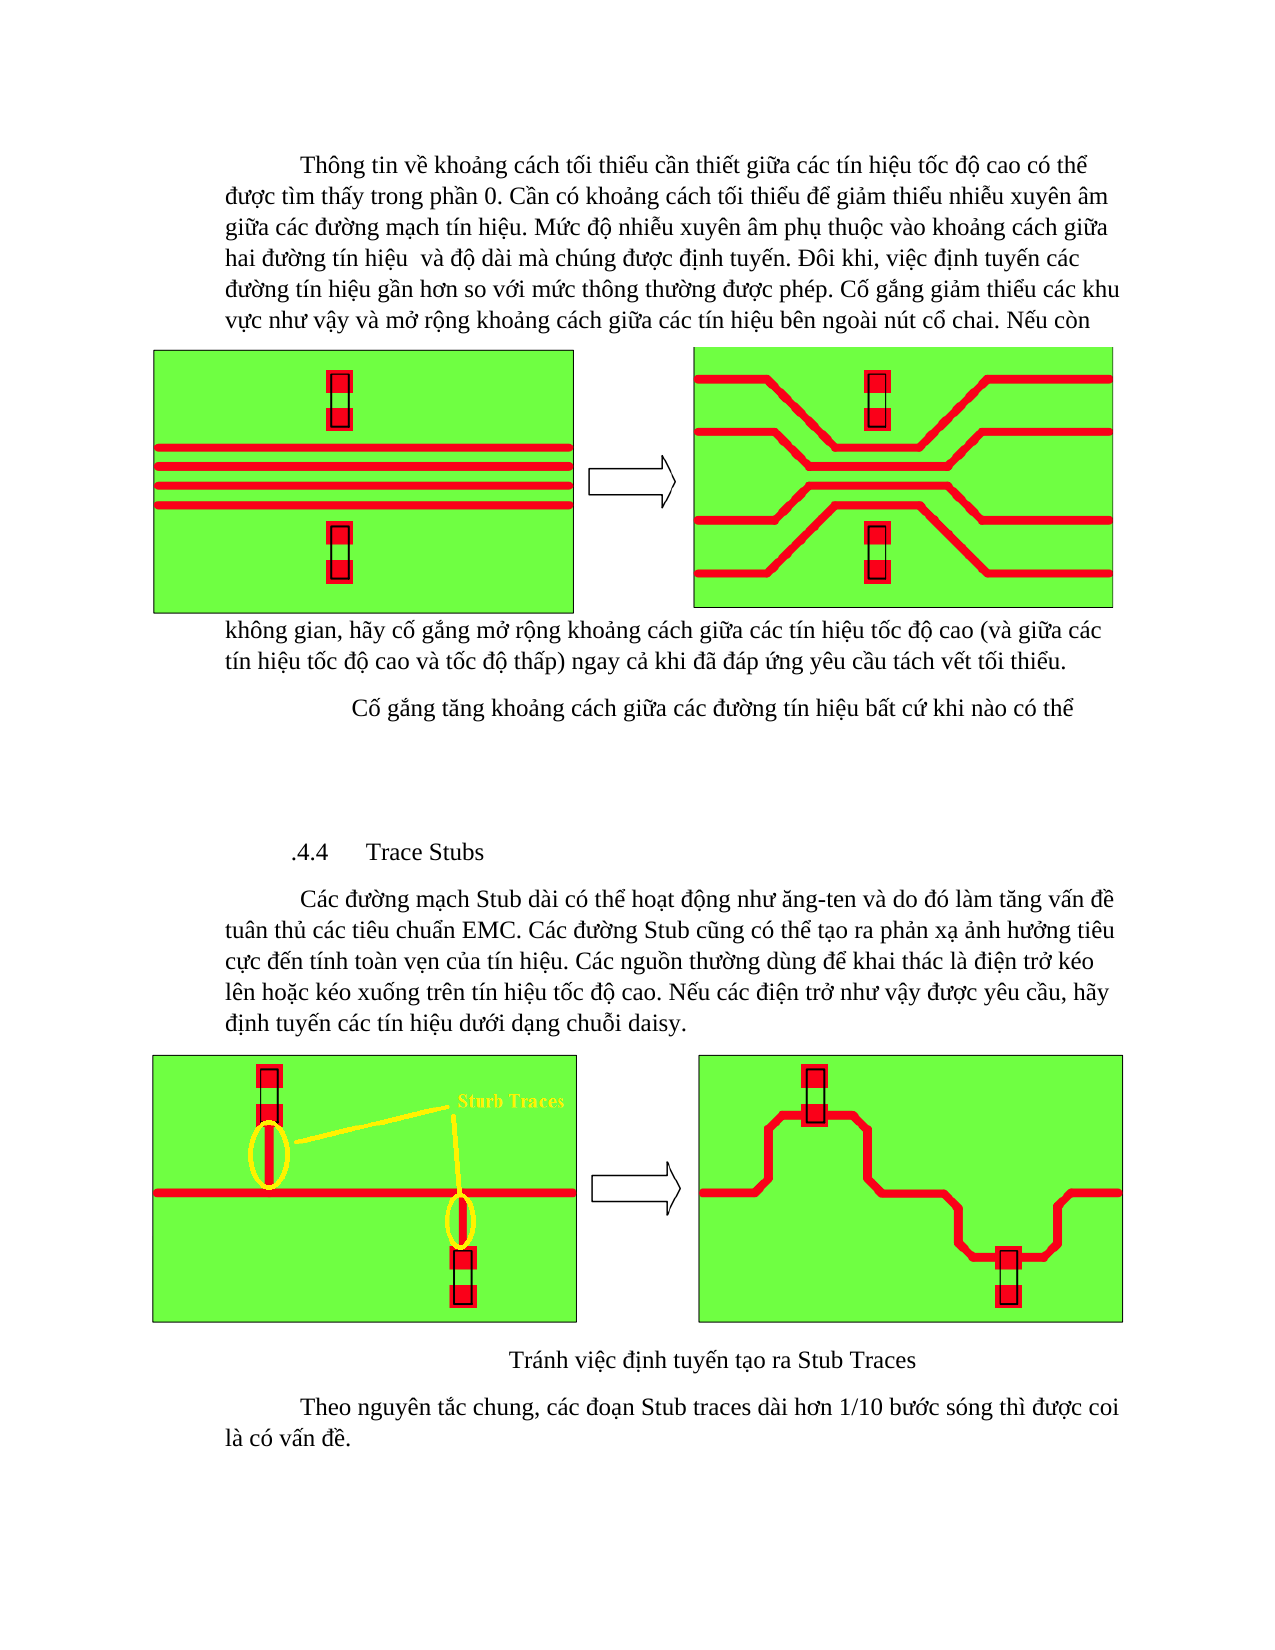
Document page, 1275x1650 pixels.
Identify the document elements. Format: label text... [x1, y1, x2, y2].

text Tránh việc định tuyến tạo ra Stub Traces [225, 1324, 1125, 1373]
text Thông tin về khoảng cách tối thiểu cần thiết giữa các tín hiệu tốc độ cao có thể được tìm thấy trong phần 0. Cần có khoảng cách tối thiểu để giảm thiểu nhiễu xuyên âm giữa các đường mạch tín hiệu. Mức độ nhiễu xuyên âm phụ thuộc vào khoảng cách giữa hai đường tín hiệu và độ dài mà chúng được định tuyến. Đôi khi, việc định tuyến các đường tín hiệu gần hơn so với mức thông thường được phép. Cố gắng giảm thiểu các khu vực như vậy và mở rộng khoảng cách giữa các tín hiệu bên ngoài nút cổ chai. Nếu còn không gian, hãy cố gắng mở rộng khoảng cách giữa các tín hiệu tốc độ cao (và giữa các tín hiệu tốc độ cao và tốc độ thấp) ngay cả khi đã đáp ứng yêu cầu tách vết tối thiểu. [225, 615, 1125, 674]
text Các đường mạch Stub dài có thể hoạt động như ăng-ten và do đó làm tăng vấn đề tuân thủ các tiêu chuẩn EMC. Các đường Stub cũng có thể tạo ra phản xạ ảnh hưởng tiêu cực đến tính toàn vẹn của tín hiệu. Các nguồn thường dùng để khai thác là điện trở kéo lên hoặc kéo xuống trên tín hiệu tốc độ cao. Nếu các điện trở như vậy được yêu cầu, hãy định tuyến các tín hiệu dưới dạng chuỗi daisy. [225, 884, 1125, 1037]
list Trace Stubs [291, 837, 1125, 865]
picture [150, 1053, 1125, 1324]
text Cố gắng tăng khoảng cách giữa các đường tín hiệu bất cứ khi nào có thể [225, 693, 1125, 722]
text Theo nguyên tắc chung, các đoạn Stub traces dài hơn 1/10 bước sóng thì được coi là có vấn đề. [225, 1392, 1125, 1452]
picture [150, 347, 1125, 615]
text Thông tin về khoảng cách tối thiểu cần thiết giữa các tín hiệu tốc độ cao có thể được tìm thấy trong phần 0. Cần có khoảng cách tối thiểu để giảm thiểu nhiễu xuyên âm giữa các đường mạch tín hiệu. Mức độ nhiễu xuyên âm phụ thuộc vào khoảng cách giữa hai đường tín hiệu và độ dài mà chúng được định tuyến. Đôi khi, việc định tuyến các đường tín hiệu gần hơn so với mức thông thường được phép. Cố gắng giảm thiểu các khu vực như vậy và mở rộng khoảng cách giữa các tín hiệu bên ngoài nút cổ chai. Nếu còn không gian, hãy cố gắng mở rộng khoảng cách giữa các tín hiệu tốc độ cao (và giữa các tín hiệu tốc độ cao và tốc độ thấp) ngay cả khi đã đáp ứng yêu cầu tách vết tối thiểu. [225, 150, 1125, 347]
